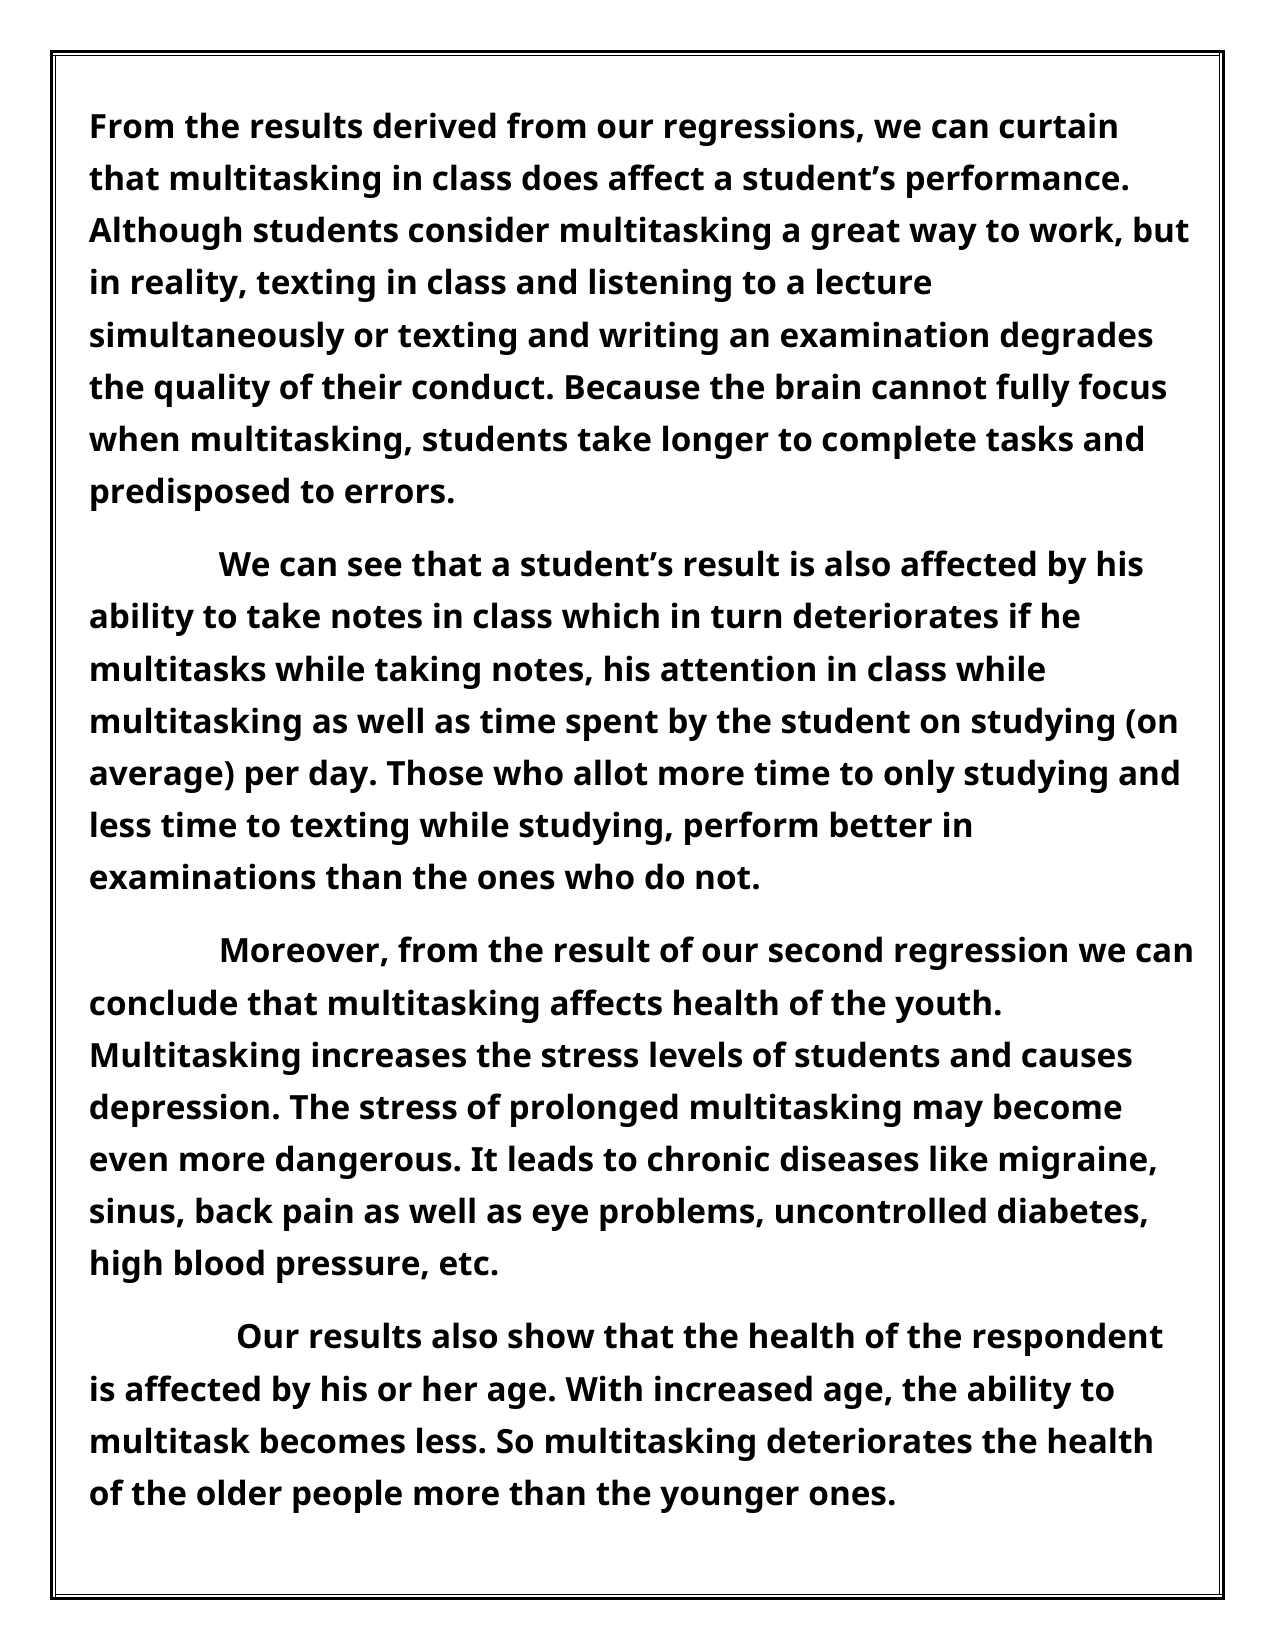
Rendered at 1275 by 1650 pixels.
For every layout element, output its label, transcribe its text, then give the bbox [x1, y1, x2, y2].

text From the results derived from our regressions, we can curtain that multitasking in class does affect a student’s performance. Although students consider multitasking a great way to work, but in reality, texting in class and listening to a lecture simultaneously or texting and writing an examination degrades the quality of their conduct. Because the brain cannot fully focus when multitasking, students take longer to complete tasks and predisposed to errors. [89, 103, 1196, 513]
text We can see that a student’s result is also affected by his ability to take notes in class which in turn deteriorates if he multitasks while taking notes, his attention in class while multitasking as well as time spent by the student on studying (on average) per day. Those who allot more time to only studying and less time to texting while studying, perform better in examinations than the ones who do not. [89, 541, 1196, 899]
text Moreover, from the result of our second regression we can conclude that multitasking affects health of the youth. Multitasking increases the stress levels of students and causes depression. The stress of prolonged multitasking may become even more dangerous. It leads to chronic diseases like migraine, sinus, back pain as well as eye problems, uncontrolled diabetes, high blood pressure, etc. [89, 927, 1196, 1286]
text Our results also show that the health of the respondent is affected by his or her age. With increased age, the ability to multitask becomes less. So multitasking deteriorates the health of the older people more than the younger ones. [89, 1313, 1196, 1515]
